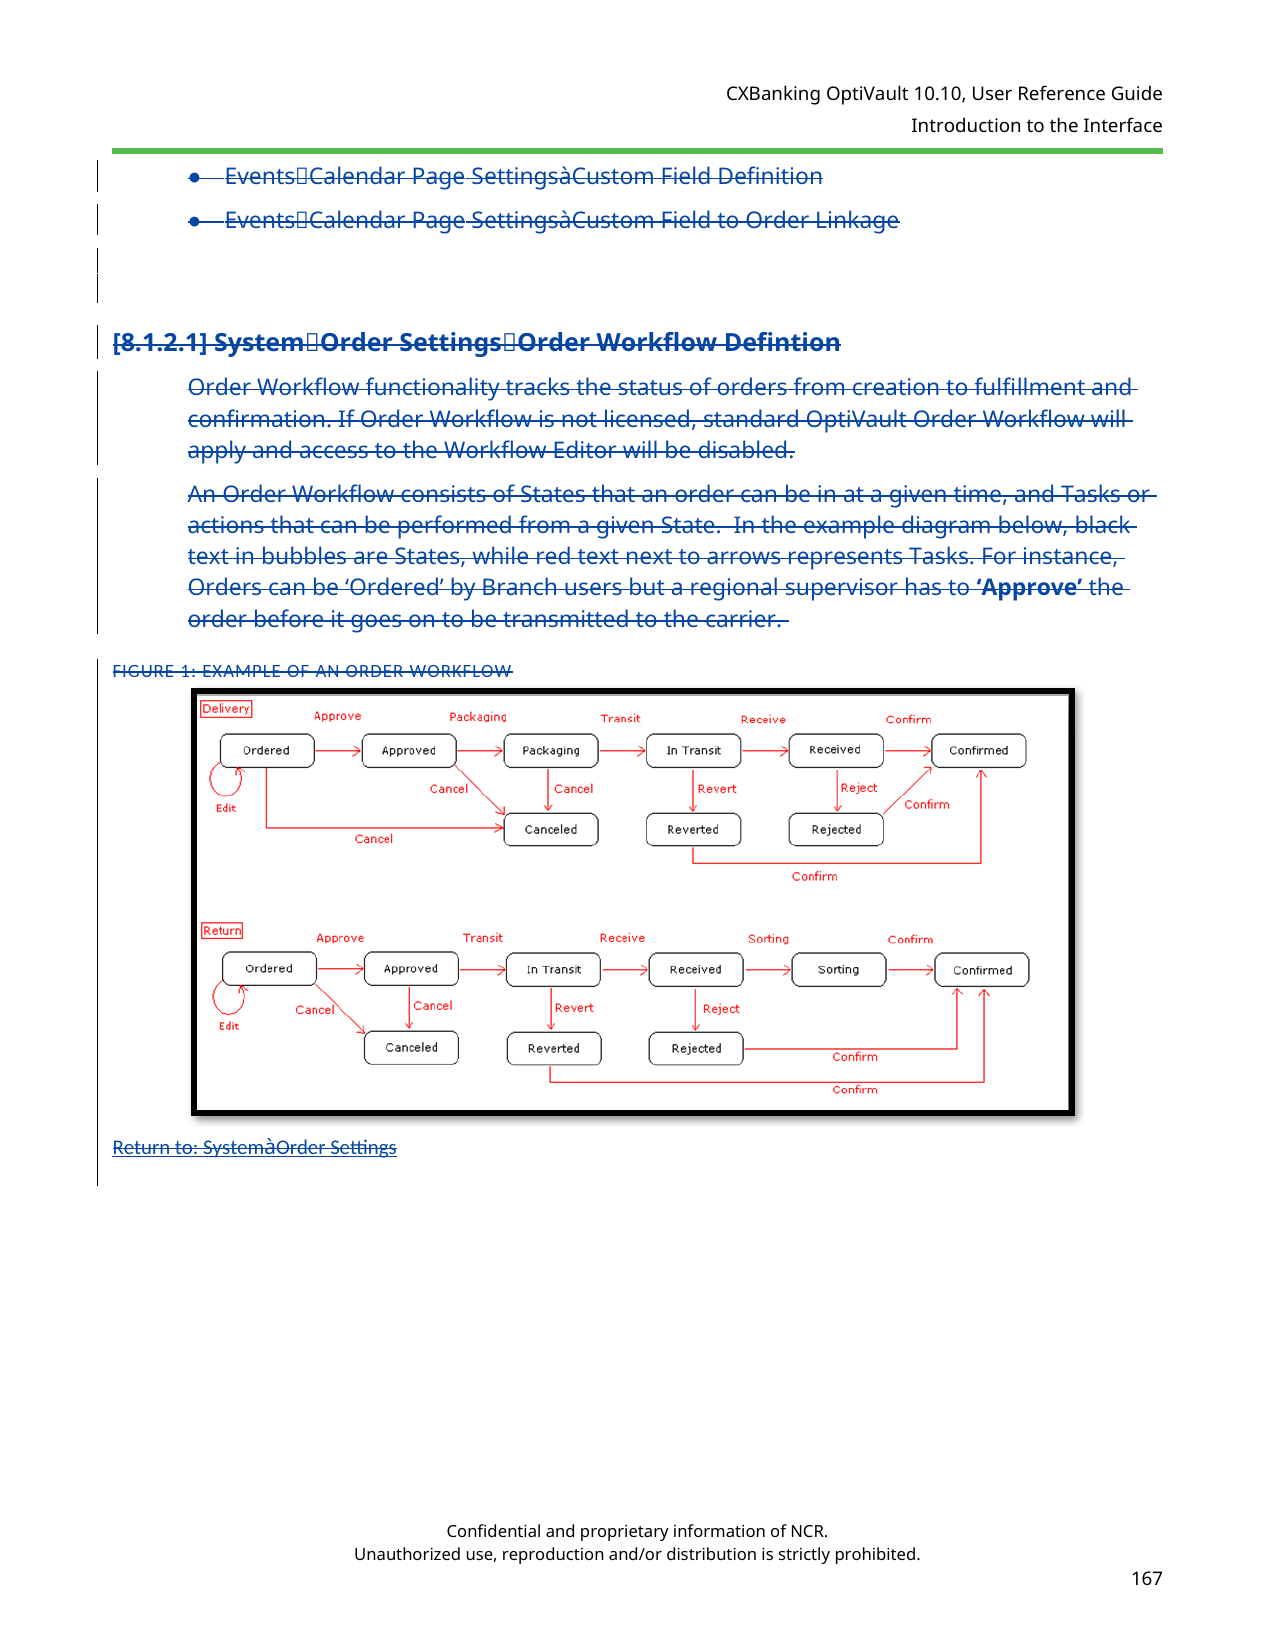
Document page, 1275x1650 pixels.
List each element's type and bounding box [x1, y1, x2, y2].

picture [197, 694, 1069, 1110]
